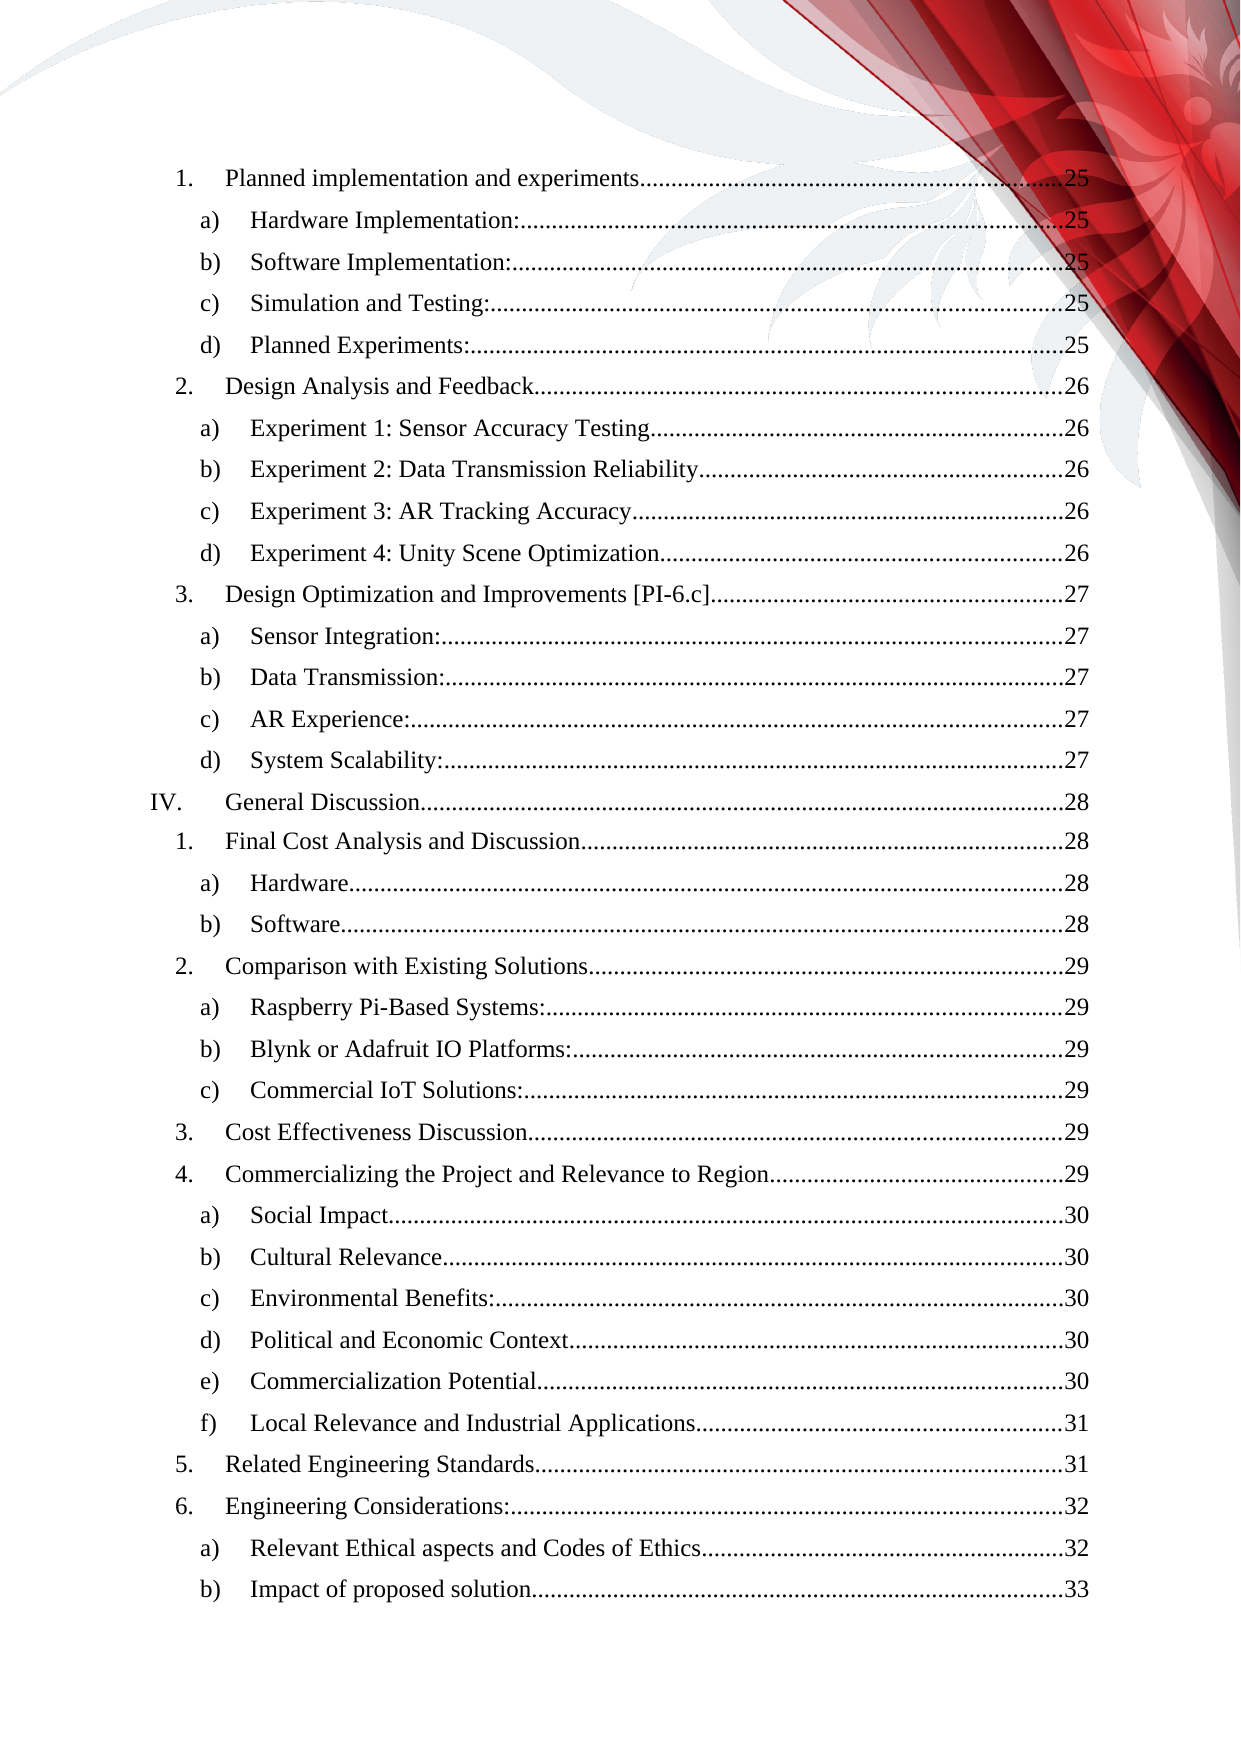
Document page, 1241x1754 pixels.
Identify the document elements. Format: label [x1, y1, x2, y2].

picture [389, 964, 394, 974]
picture [569, 964, 574, 974]
picture [1079, 959, 1085, 966]
picture [277, 964, 282, 973]
picture [265, 964, 270, 974]
picture [338, 964, 343, 974]
picture [0, 0, 1241, 974]
picture [466, 964, 471, 974]
picture [258, 964, 263, 974]
